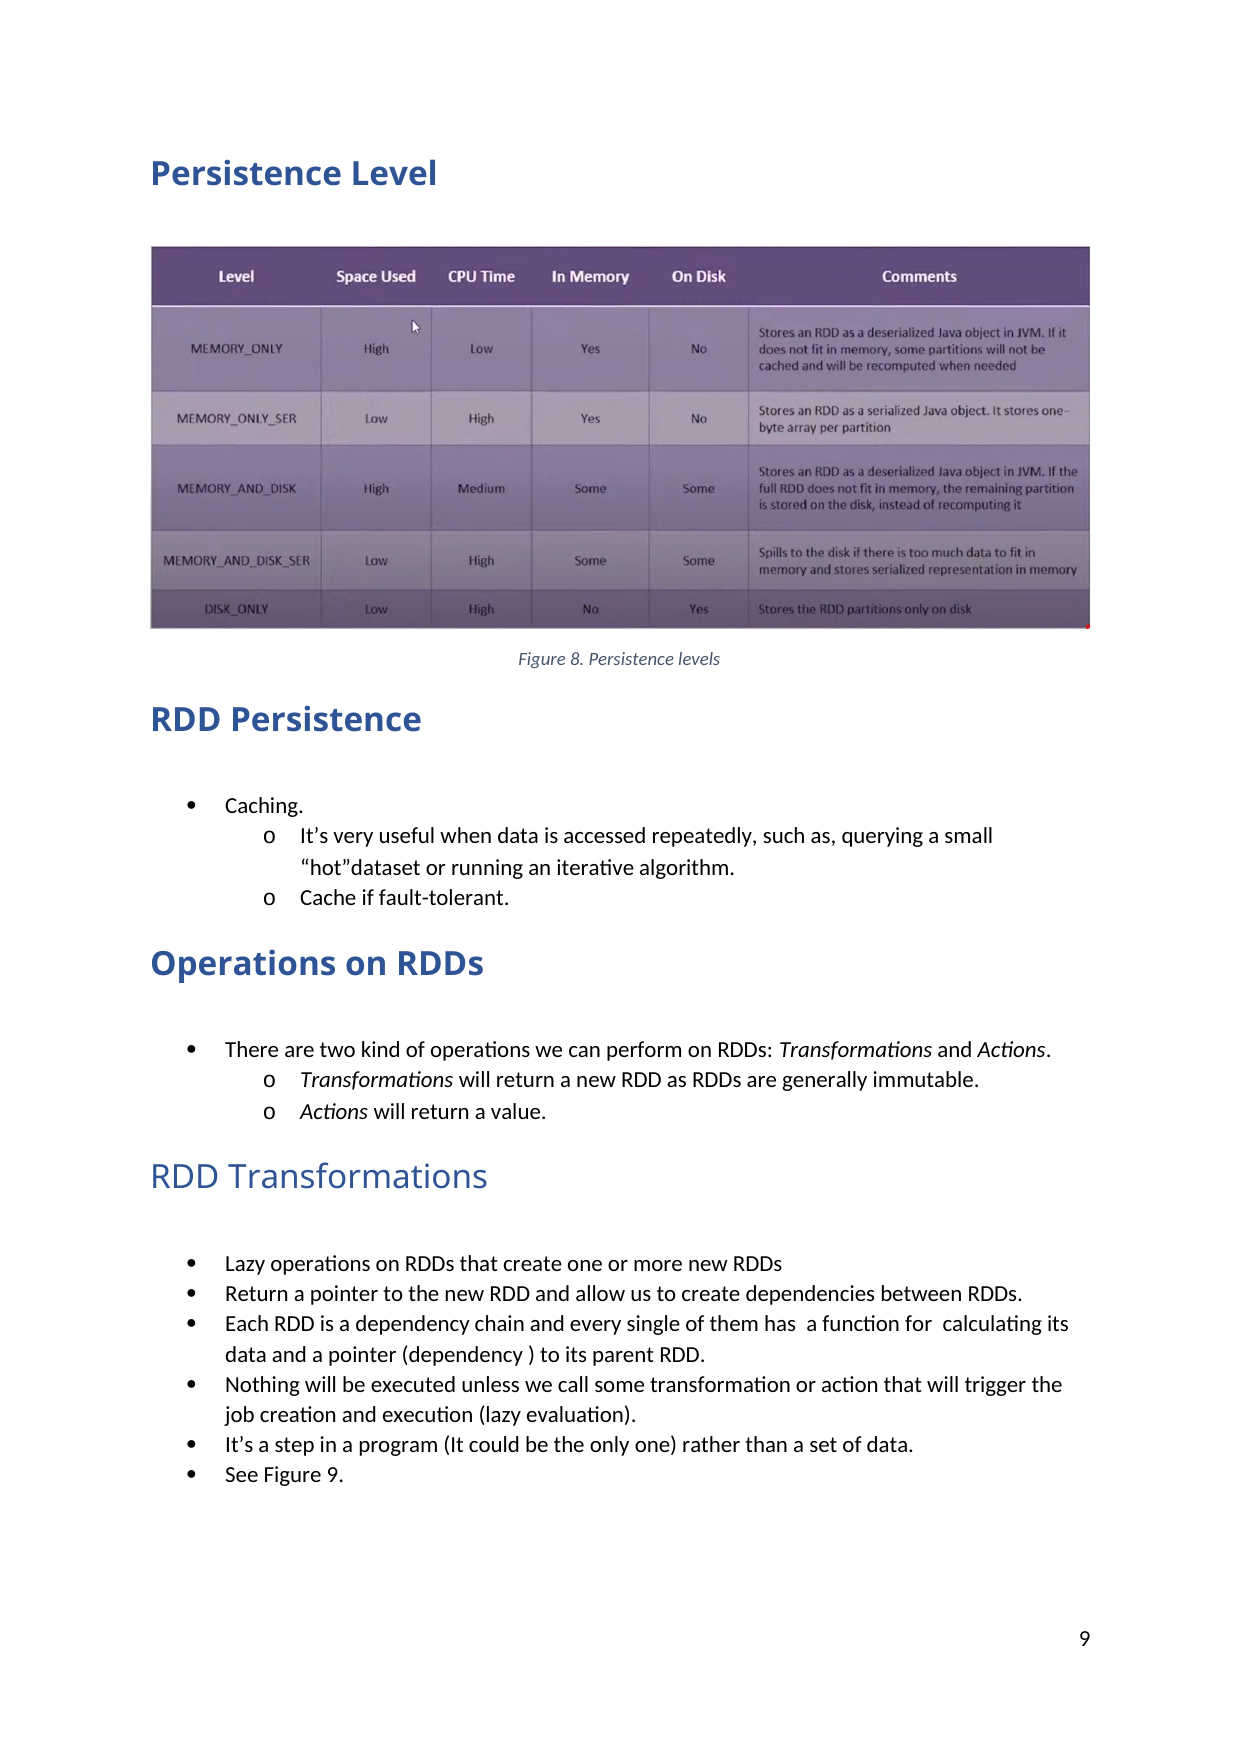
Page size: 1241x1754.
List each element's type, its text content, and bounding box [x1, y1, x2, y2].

list Cache if fault-tolerant. [262, 883, 1090, 912]
list Each RDD is a dependency chain and every single of them has a function for calculating its data and a pointer (dependency ) to its parent RDD. [187, 1309, 1090, 1368]
list It’s a step in a program (It could be the only one) rather than a set of data. [187, 1430, 1090, 1458]
list Nothing will be executed unless we call some transformation or action that will trigger the job creation and execution (lazy evaluation). [187, 1370, 1090, 1428]
picture [150, 245, 1091, 629]
subtitle RDD Persistence [150, 695, 1090, 741]
list Lazy operations on RDDs that create one or more new RDDs [187, 1249, 1090, 1277]
list Transformations will return a new RDD as RDDs are generally immutable. [262, 1065, 1090, 1094]
subtitle RDD Transformations [150, 1153, 1090, 1199]
list It’s very useful when data is accessed repeatedly, such as, querying a small “hot”dataset or running an iterative algorithm. [262, 821, 1090, 881]
subtitle Persistence Level [150, 150, 1090, 195]
list See Figure 9. [187, 1461, 1090, 1489]
list Caching. [187, 791, 1090, 819]
list There are two kind of operations we can perform on RDDs: Transformations and Actions. [187, 1035, 1090, 1063]
list Actions will return a value. [262, 1097, 1090, 1126]
subtitle Operations on RDDs [150, 939, 1090, 985]
list Return a pointer to the new RDD and allow us to create dependencies between RDDs. [187, 1279, 1090, 1307]
